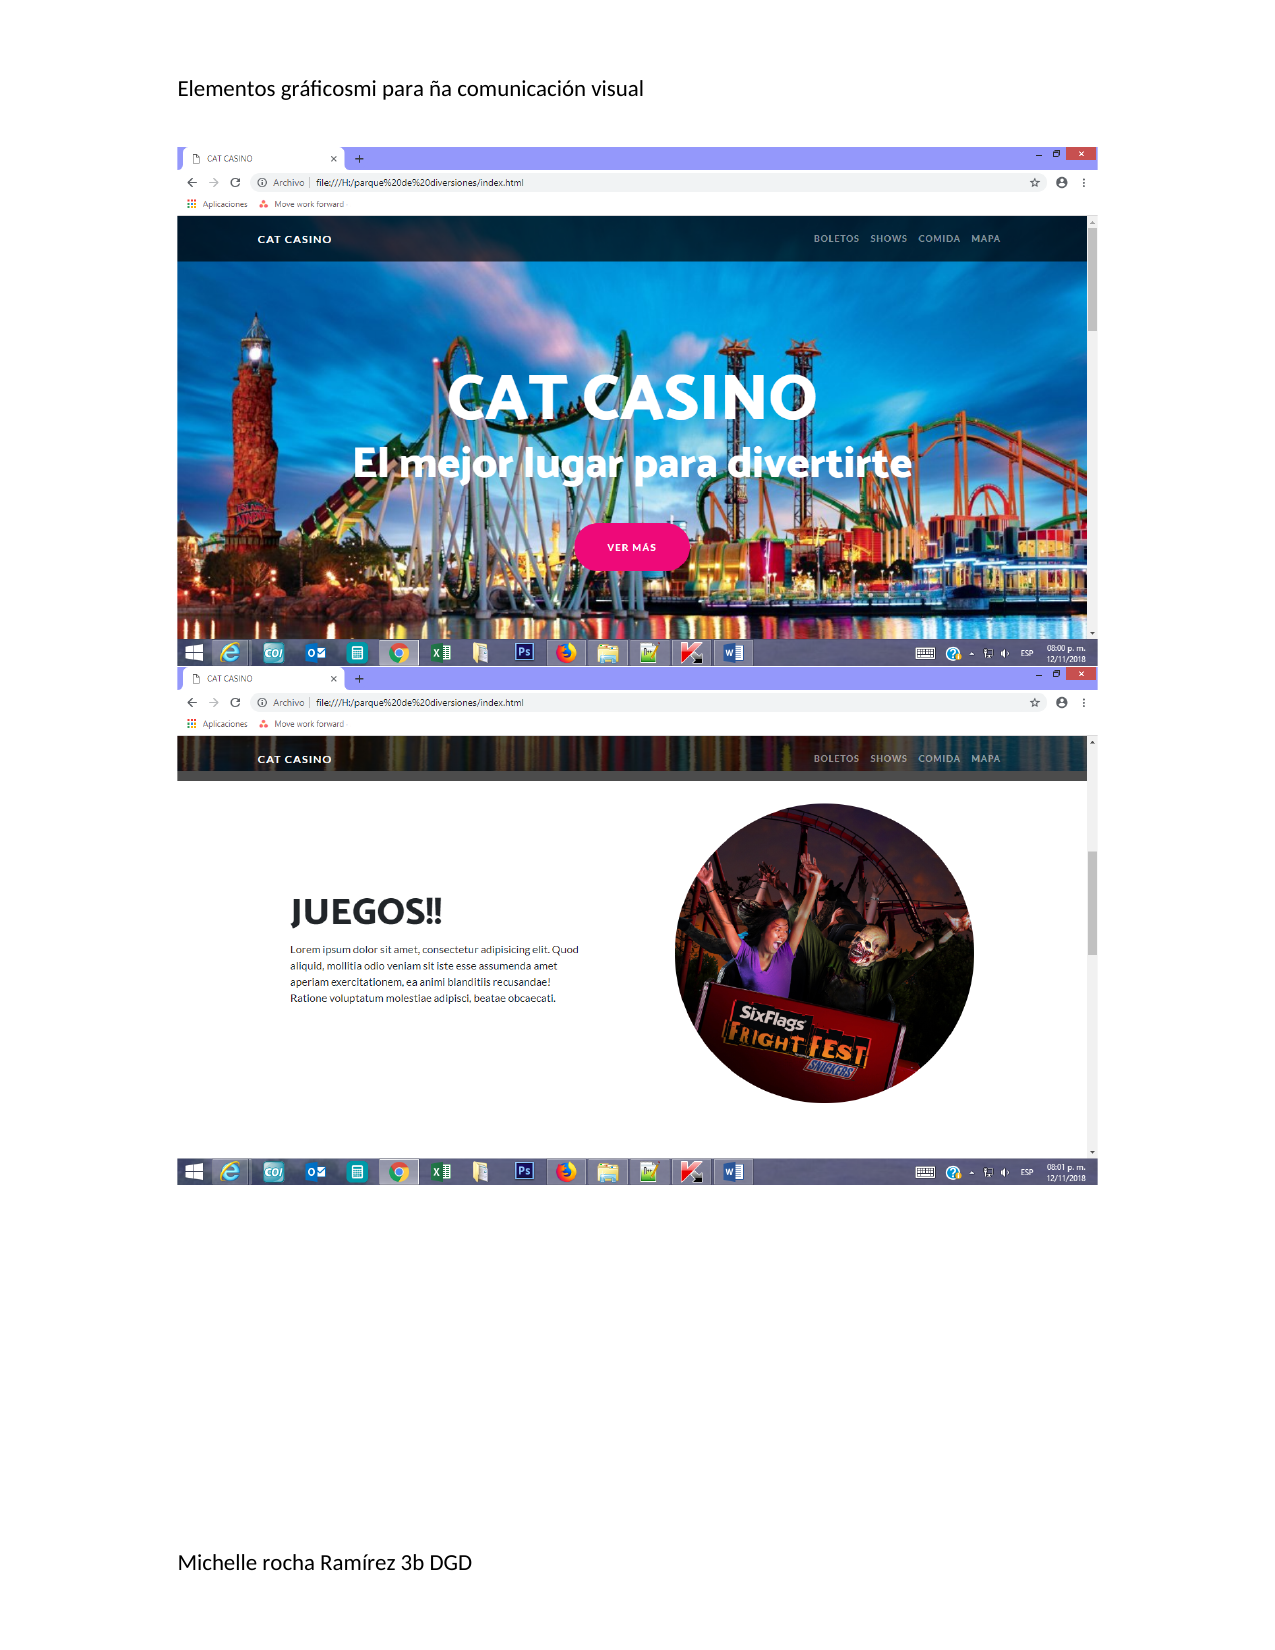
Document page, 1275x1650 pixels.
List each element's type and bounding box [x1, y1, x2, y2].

picture [177, 667, 1098, 1185]
picture [177, 147, 1098, 666]
